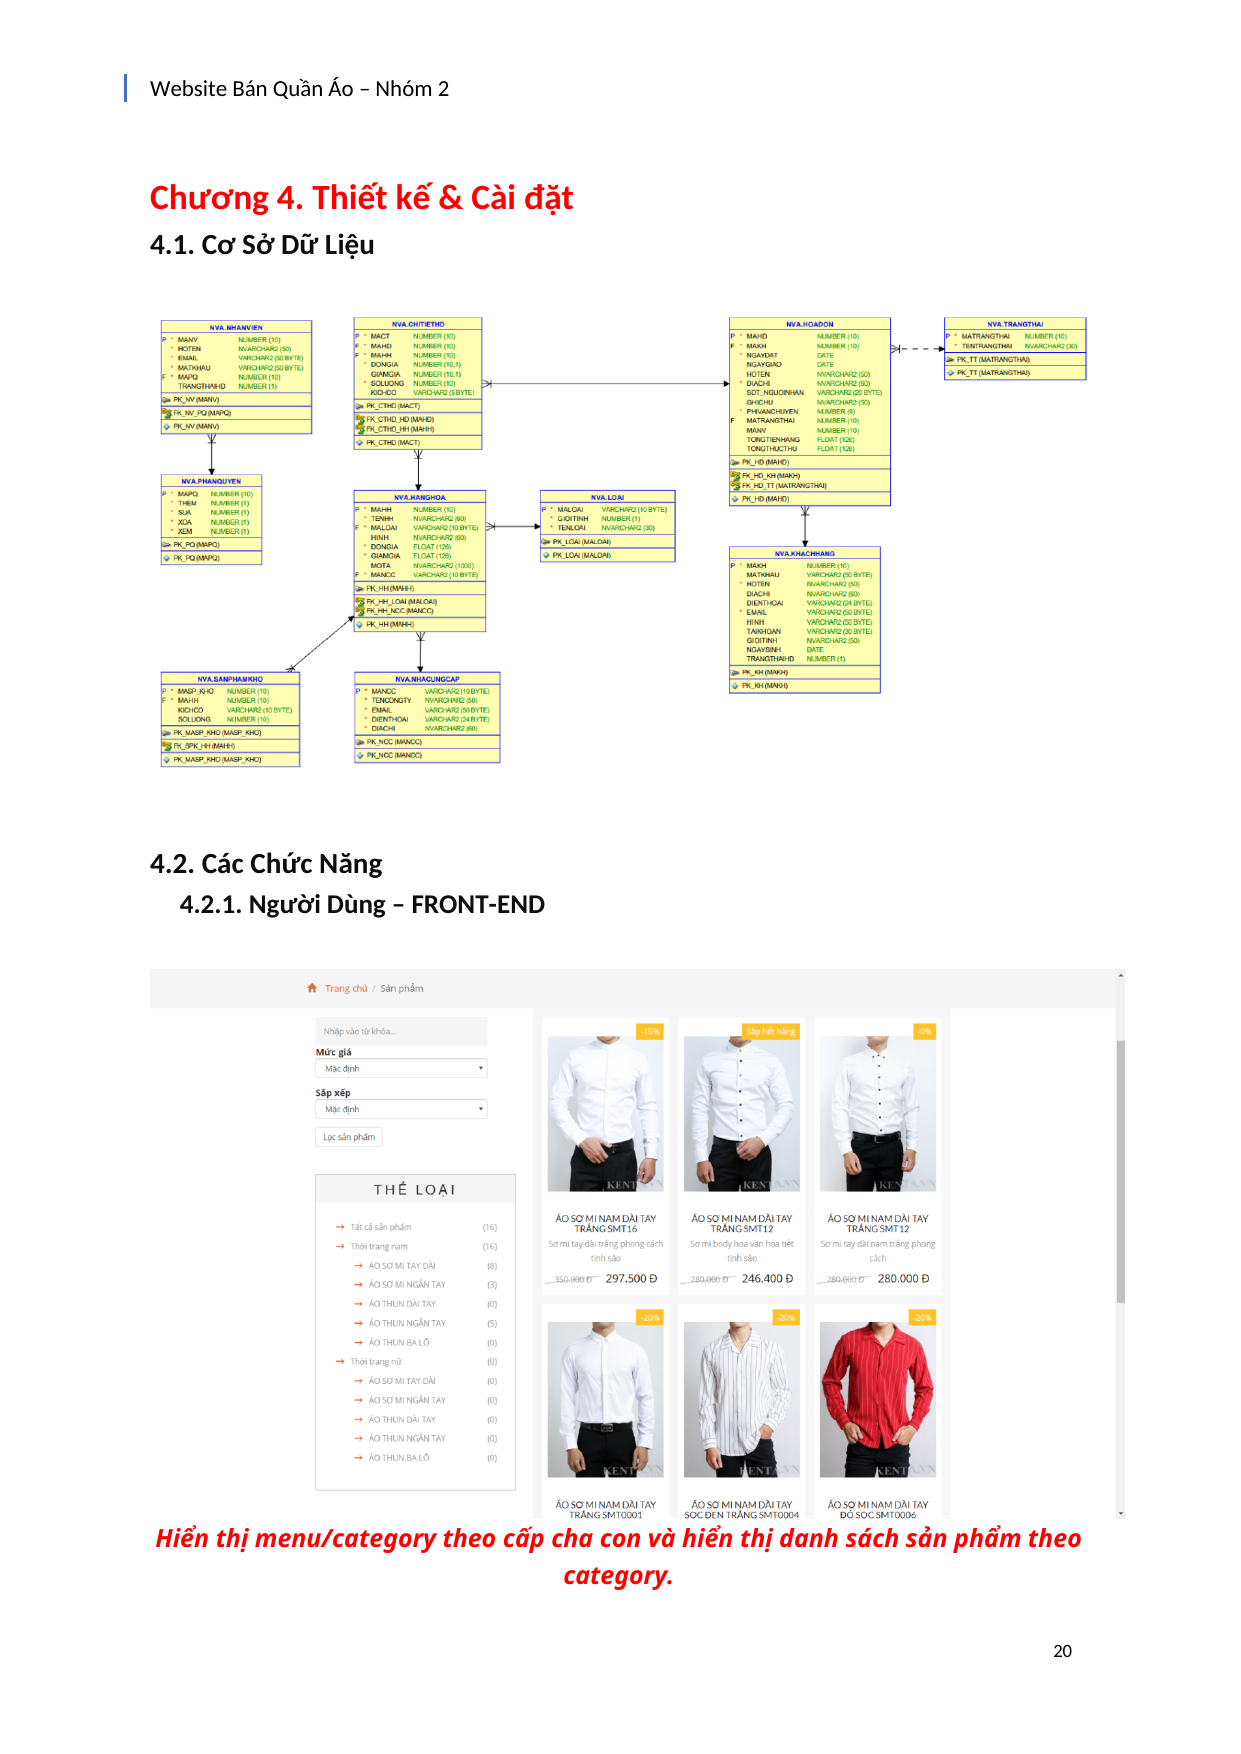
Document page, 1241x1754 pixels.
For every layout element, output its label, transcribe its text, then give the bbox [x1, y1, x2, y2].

subtitle 4.2. Các Chức Năng [150, 845, 1090, 880]
picture [150, 311, 1091, 779]
picture [150, 969, 1125, 1519]
subtitle 4.1. Cơ Sở Dữ Liệu [150, 226, 1090, 261]
subtitle 4.2.1. Người Dùng – FRONT-END [179, 887, 1090, 920]
subtitle Chương 4. Thiết kế & Cài đặt [150, 175, 1090, 218]
text Hiển thị menu/category theo cấp cha con và hiển thị danh sách sản phẩm theo category. [150, 1519, 1090, 1592]
